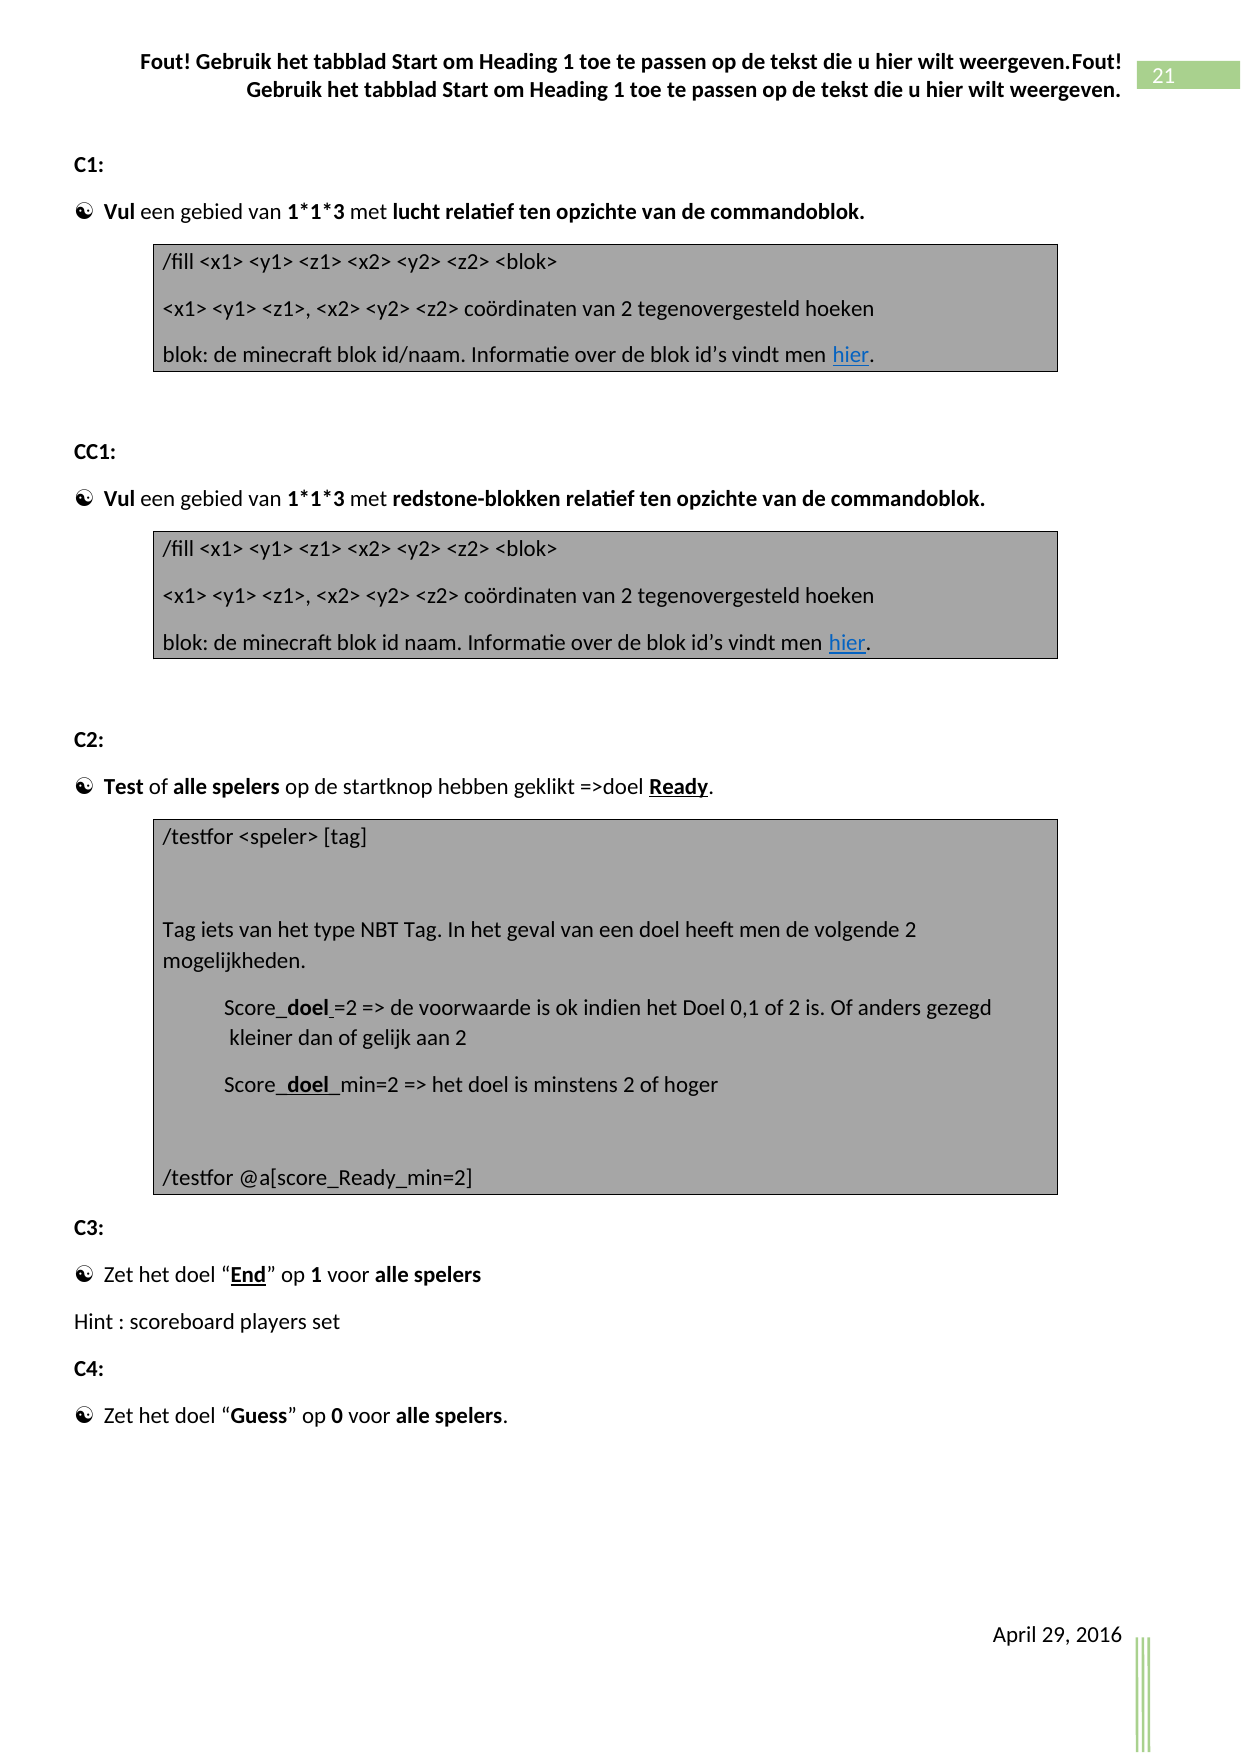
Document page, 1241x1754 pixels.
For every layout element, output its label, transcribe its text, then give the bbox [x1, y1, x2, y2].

list Vul een gebied van 1*1*3 met lucht relatief ten opzichte van de commandoblok. [74, 197, 1137, 225]
list Vul een gebied van 1*1*3 met redstone-blokken relatief ten opzichte van de commandoblok. [74, 484, 1137, 512]
text blok: de minecraft blok id naam. Informatie over de blok id’s vindt men hier. [154, 625, 1057, 658]
text Hint : scoreboard players set [74, 1307, 1137, 1335]
list Zet het doel “End” op 1 voor alle spelers [74, 1260, 1137, 1288]
text <x1> <y1> <z1>, <x2> <y2> <z2> coördinaten van 2 tegenovergesteld hoeken [154, 291, 1057, 322]
list Test of alle spelers op de startknop hebben geklikt =>doel Ready. [74, 772, 1137, 800]
text /fill <x1> <y1> <z1> <x2> <y2> <z2> <blok> [154, 245, 1057, 275]
text <x1> <y1> <z1>, <x2> <y2> <z2> coördinaten van 2 tegenovergesteld hoeken [154, 578, 1057, 609]
text Score_doel_min=2 => het doel is minstens 2 of hoger [154, 1067, 1057, 1098]
text C4: [74, 1354, 1137, 1382]
text CC1: [74, 437, 1137, 466]
text blok: de minecraft blok id/naam. Informatie over de blok id’s vindt men hier. [154, 337, 1057, 371]
text Score_doel =2 => de voorwaarde is ok indien het Doel 0,1 of 2 is. Of anders gezegd kleiner dan of gelijk aan 2 [154, 989, 1057, 1051]
text Tag iets van het type NBT Tag. In het geval van een doel heeft men de volgende 2 mogelijkheden. [154, 912, 1057, 974]
text C1: [74, 150, 1137, 178]
list Zet het doel “Guess” op 0 voor alle spelers. [74, 1401, 1137, 1429]
text /testfor <speler> [tag] [154, 820, 1057, 850]
text /fill <x1> <y1> <z1> <x2> <y2> <z2> <blok> [154, 532, 1057, 562]
text C2: [74, 725, 1137, 753]
text C3: [74, 1213, 1137, 1242]
text /testfor @a[score_Ready_min=2] [154, 1160, 1057, 1194]
